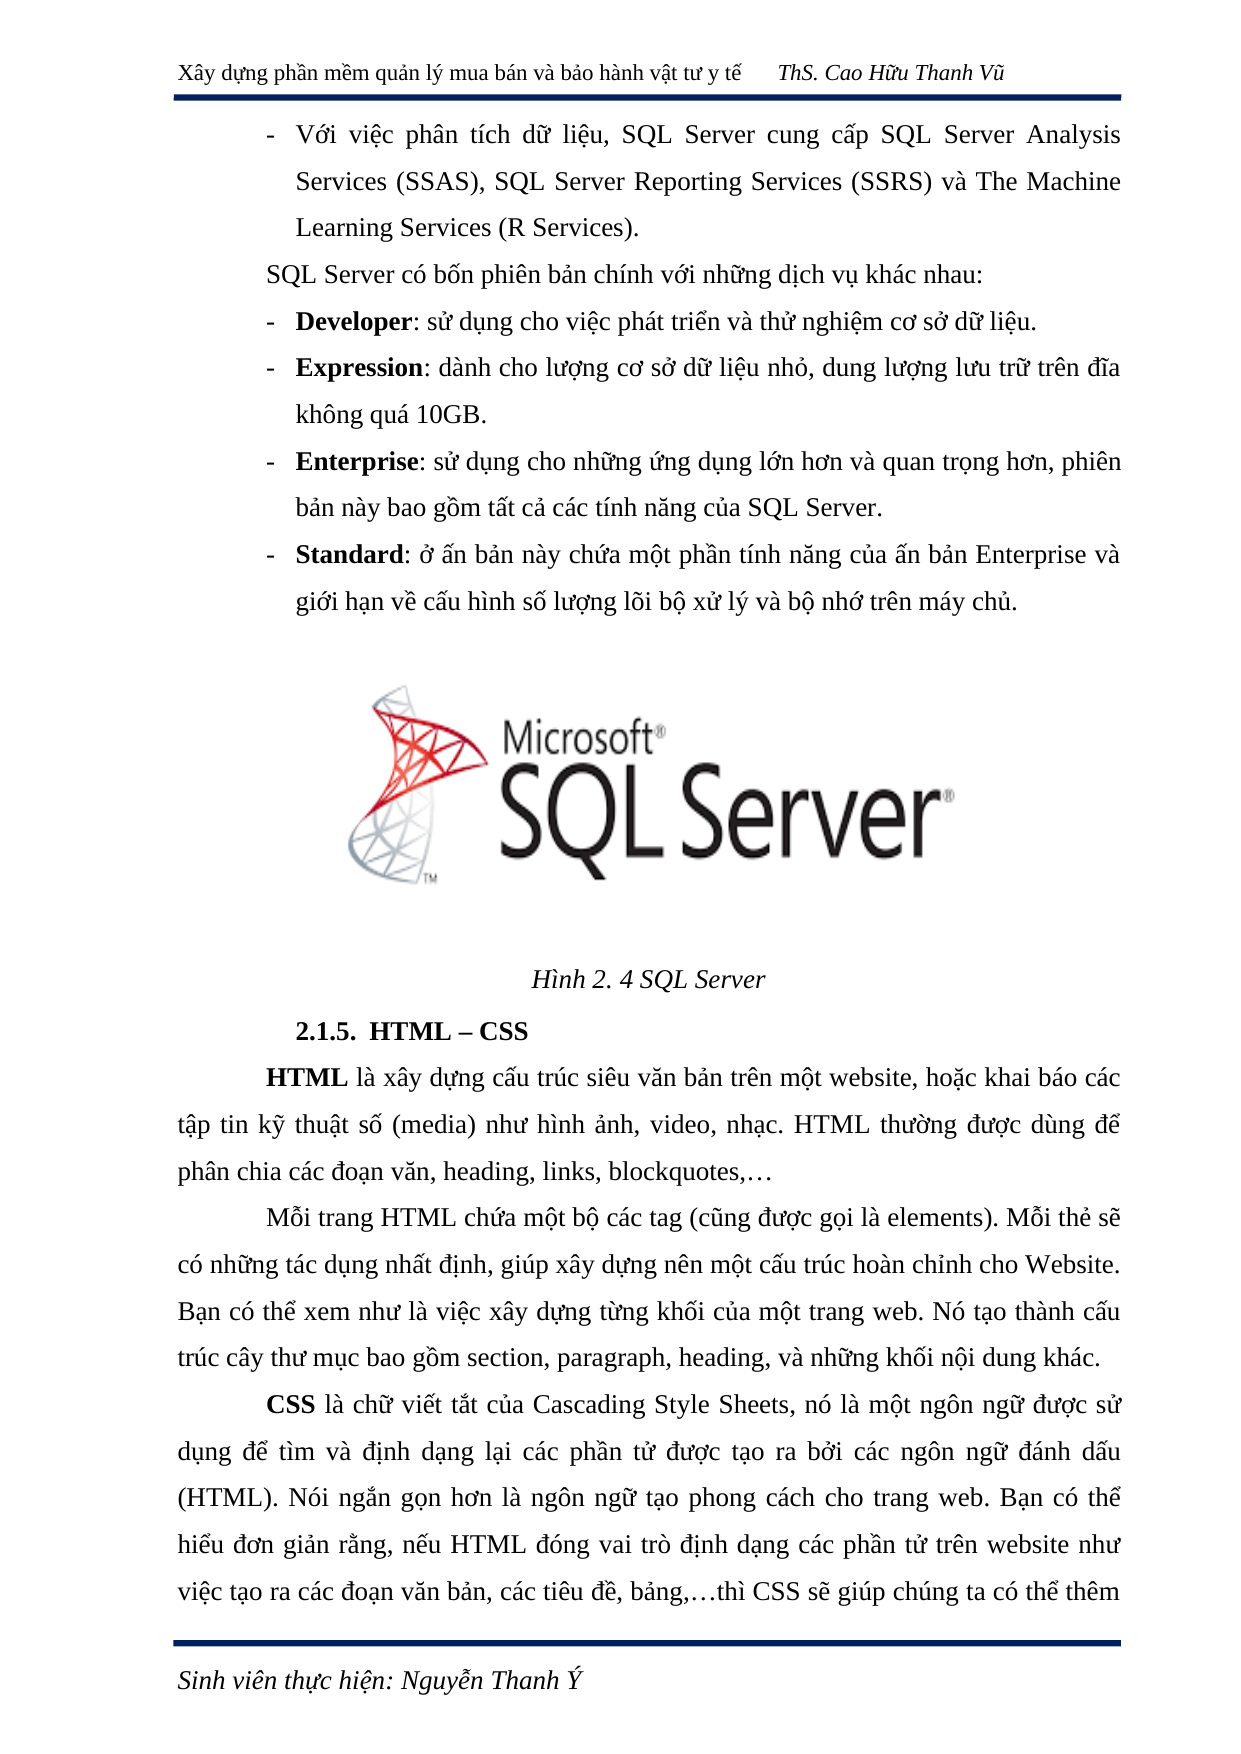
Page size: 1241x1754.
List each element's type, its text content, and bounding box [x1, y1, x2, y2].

list HTML – CSS [207, 1015, 1122, 1046]
picture [335, 631, 964, 931]
list Enterprise: sử dụng cho những ứng dụng lớn hơn và quan trọng hơn, phiên bản này bao gồm tất cả các tính năng của SQL Server. [266, 445, 1122, 523]
list Expression: dành cho lượng cơ sở dữ liệu nhỏ, dung lượng lưu trữ trên đĩa không quá 10GB. [266, 351, 1122, 429]
text Mỗi trang HTML chứa một bộ các tag (cũng được gọi là elements). Mỗi thẻ sẽ có những tác dụng nhất định, giúp xây dựng nên một cấu trúc hoàn chỉnh cho Website. Bạn có thể xem như là việc xây dựng từng khối của một trang web. Nó tạo thành cấu trúc cây thư mục bao gồm section, paragraph, heading, và những khối nội dung khác. [177, 1201, 1122, 1372]
text SQL Server có bốn phiên bản chính với những dịch vụ khác nhau: [177, 258, 1122, 289]
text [177, 1388, 1122, 1606]
list Với việc phân tích dữ liệu, SQL Server cung cấp SQL Server Analysis Services (SSAS), SQL Server Reporting Services (SSRS) và The Machine Learning Services (R Services). [266, 118, 1122, 243]
text Hình 2. 4 SQL Server [177, 963, 1122, 994]
text HTML là xây dựng cấu trúc siêu văn bản trên một website, hoặc khai báo các tập tin kỹ thuật số (media) như hình ảnh, video, nhạc. HTML thường được dùng để phân chia các đoạn văn, heading, links, blockquotes,… [177, 1061, 1122, 1186]
list Standard: ở ấn bản này chứa một phần tính năng của ấn bản Enterprise và giới hạn về cấu hình số lượng lõi bộ xử lý và bộ nhớ trên máy chủ. [266, 538, 1122, 616]
list Developer: sử dụng cho việc phát triển và thử nghiệm cơ sở dữ liệu. [266, 305, 1122, 336]
